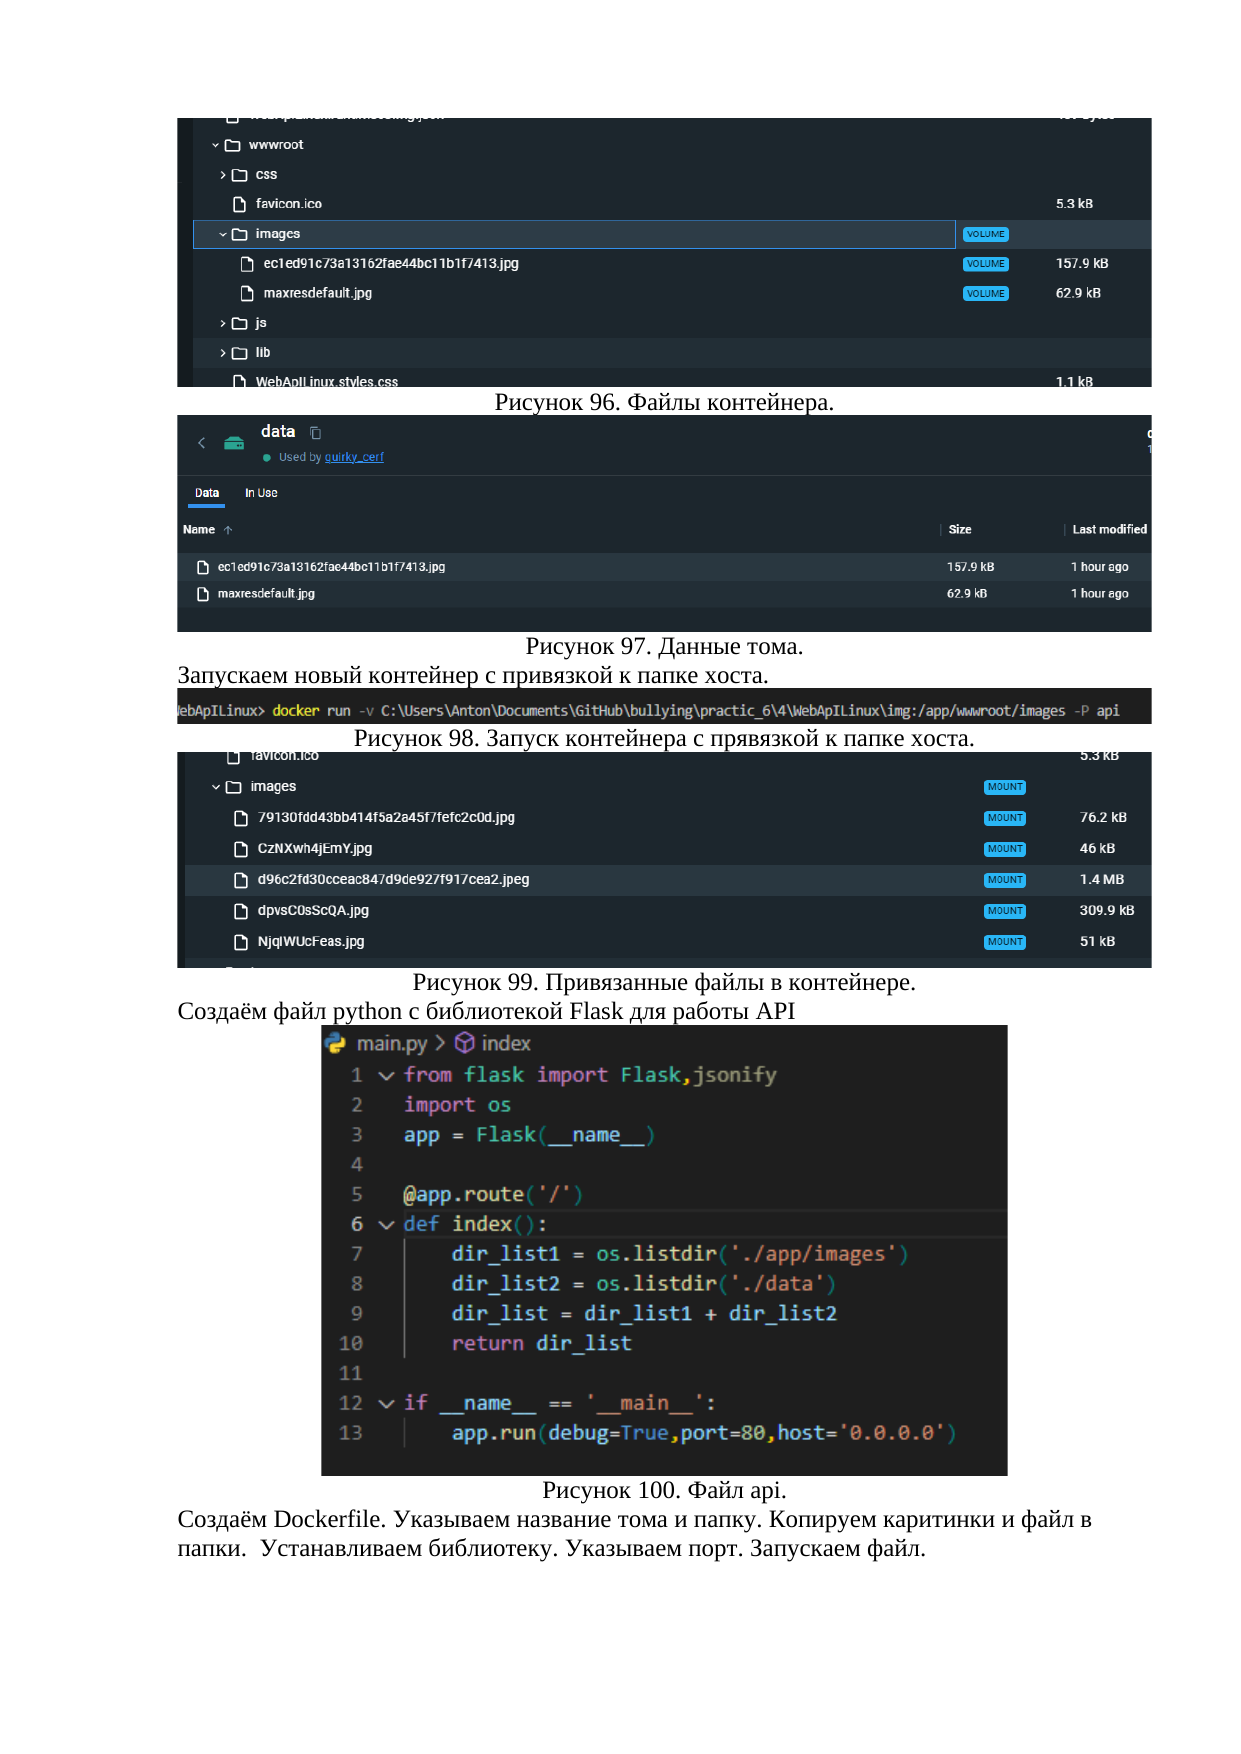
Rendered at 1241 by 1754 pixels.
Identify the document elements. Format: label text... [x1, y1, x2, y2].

text Рисунок 100. Файл api. [177, 1475, 1152, 1504]
text Рисунок 96. Файлы контейнера. [177, 387, 1152, 415]
picture [177, 118, 1152, 387]
text Запускаем новый контейнер с привязкой к папке хоста. [177, 660, 1152, 688]
text Рисунок 98. Запуск контейнера с прявязкой к папке хоста. [177, 724, 1152, 752]
picture [177, 752, 1152, 968]
text Создаём файл python с библиотекой Flask для работы API [177, 996, 1152, 1025]
text Рисунок 97. Данные тома. [177, 632, 1152, 660]
picture [177, 415, 1152, 632]
text Создаём Dockerfile. Указываем название тома и папку. Копируем каритинки и файл в папки. Устанавливаем библиотеку. Указываем порт. Запускаем файл. [177, 1504, 1152, 1561]
text Рисунок 99. Привязанные файлы в контейнере. [177, 968, 1152, 996]
picture [321, 1025, 1008, 1476]
picture [177, 688, 1152, 724]
